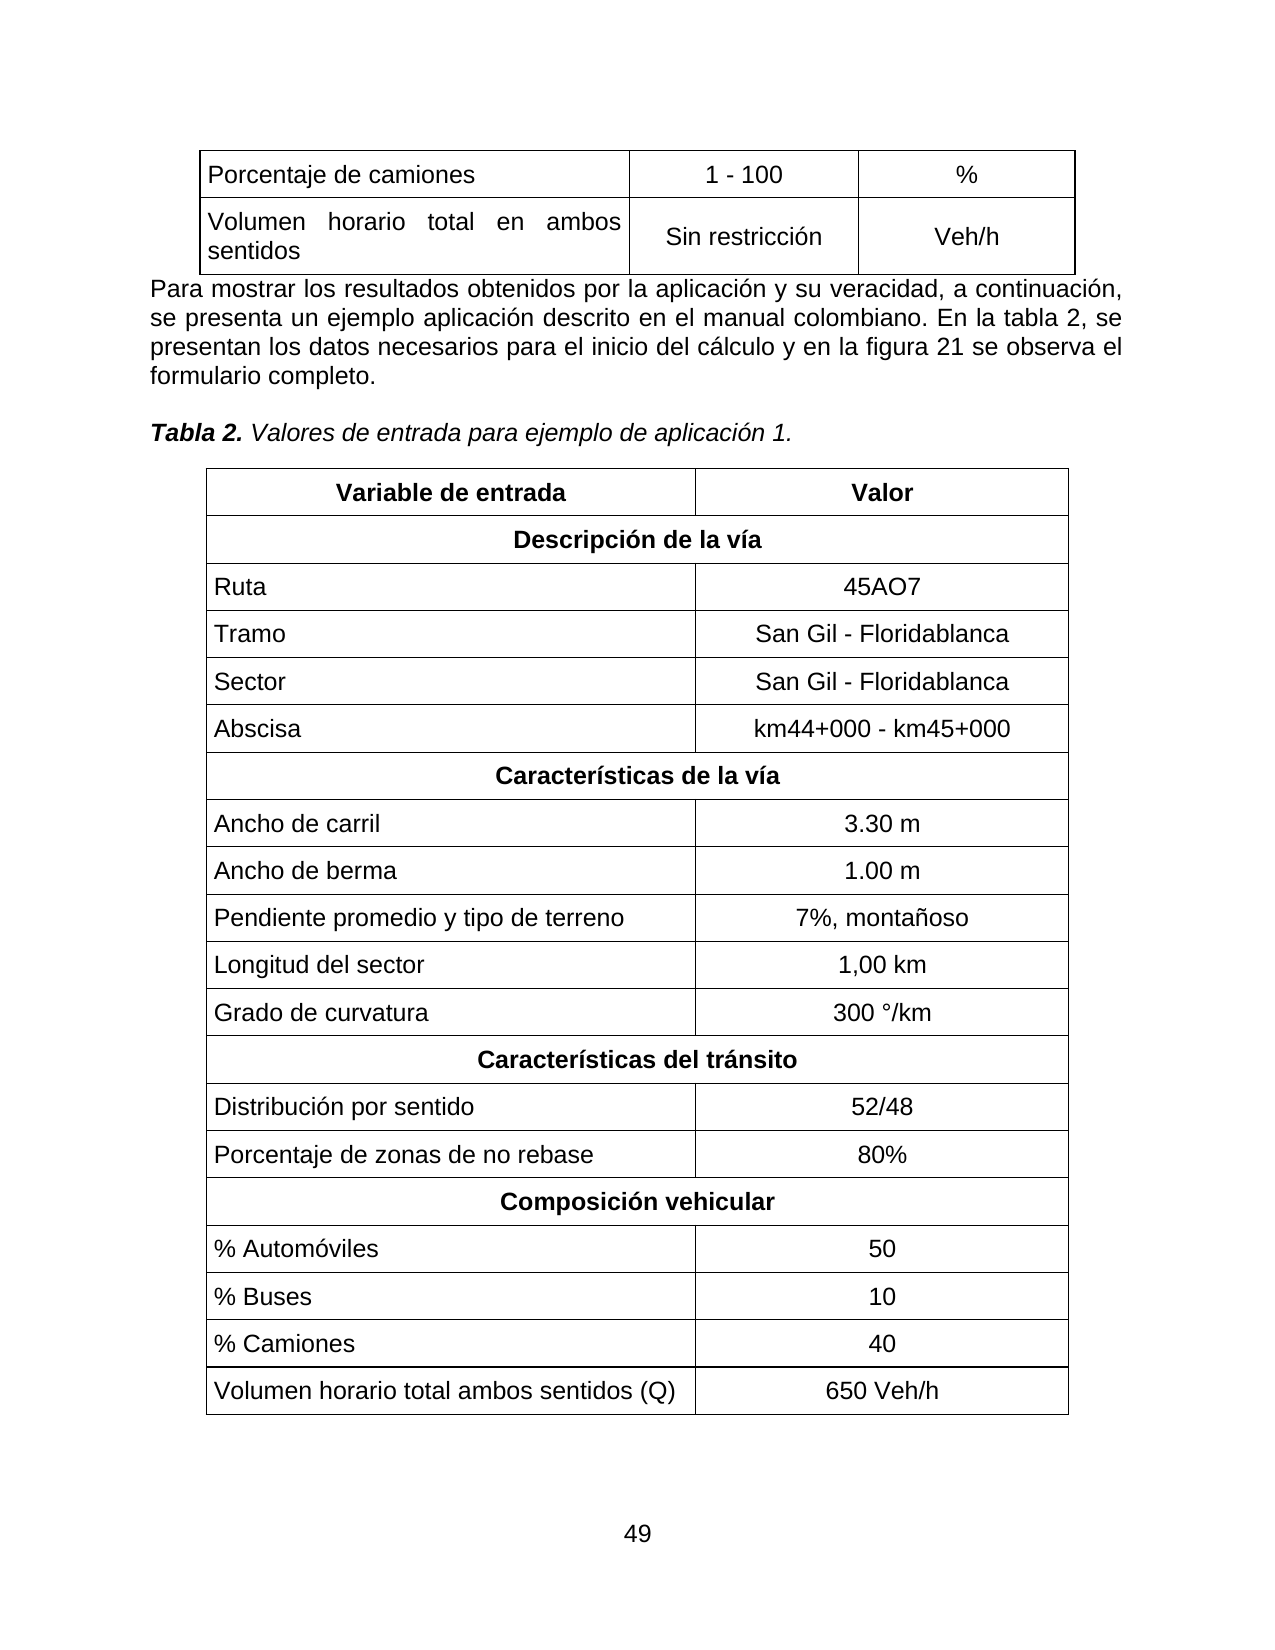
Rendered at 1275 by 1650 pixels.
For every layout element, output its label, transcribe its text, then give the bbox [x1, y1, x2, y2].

text Tabla 2. Valores de entrada para ejemplo de aplicación 1. [150, 418, 1125, 447]
table_cell Tramo [207, 611, 695, 657]
table_cell Ruta [207, 564, 695, 610]
table_cell Sector [207, 658, 695, 704]
table_cell 3.30 m [696, 800, 1068, 846]
table_header Valor [696, 469, 1068, 515]
table_cell San Gil - Floridablanca [696, 658, 1068, 704]
table_cell Distribución por sentido [207, 1084, 695, 1130]
text Para mostrar los resultados obtenidos por la aplicación y su veracidad, a continuación, se presenta un ejemplo aplicación descrito en el manual colombiano. En la tabla 2, se presentan los datos necesarios para el inicio del cálculo y en la figura 21 se observa el formulario completo. [150, 274, 1125, 389]
table_cell 1,00 km [696, 942, 1068, 988]
table_cell Composición vehicular [207, 1178, 1068, 1224]
table_cell Pendiente promedio y tipo de terreno [207, 895, 695, 941]
table_cell % Buses [207, 1273, 695, 1319]
table_cell 52/48 [696, 1084, 1068, 1130]
table_cell Características del tránsito [207, 1036, 1068, 1083]
table_cell % Automóviles [207, 1226, 695, 1272]
table_cell Porcentaje de zonas de no rebase [207, 1131, 695, 1177]
table_cell 650 Veh/h [696, 1368, 1068, 1414]
table_cell % [859, 151, 1074, 197]
table_cell 300 °/km [696, 989, 1068, 1035]
table_cell 45AO7 [696, 564, 1068, 610]
table_cell 7%, montañoso [696, 895, 1068, 941]
table_cell Veh/h [859, 198, 1074, 273]
table_cell Ancho de berma [207, 847, 695, 893]
table_cell 40 [696, 1320, 1068, 1366]
table_cell km44+000 - km45+000 [696, 705, 1068, 752]
table_cell 10 [696, 1273, 1068, 1319]
table_cell % Camiones [207, 1320, 695, 1366]
table_cell Volumen horario total ambos sentidos (Q) [207, 1368, 695, 1414]
table_cell Características de la vía [207, 753, 1068, 799]
table_cell 1 - 100 [630, 151, 858, 197]
table_cell 1.00 m [696, 847, 1068, 893]
table_cell Abscisa [207, 705, 695, 752]
table_cell Sin restricción [630, 198, 858, 273]
table_cell Volumen horario total en ambos sentidos [201, 198, 629, 273]
table_cell Ancho de carril [207, 800, 695, 846]
table_cell 80% [696, 1131, 1068, 1177]
table_cell San Gil - Floridablanca [696, 611, 1068, 657]
table_cell 50 [696, 1226, 1068, 1272]
table_cell Grado de curvatura [207, 989, 695, 1035]
table_cell Porcentaje de camiones [201, 151, 629, 197]
table_cell Longitud del sector [207, 942, 695, 988]
table_header Variable de entrada [207, 469, 695, 515]
table_cell Descripción de la vía [207, 516, 1068, 562]
